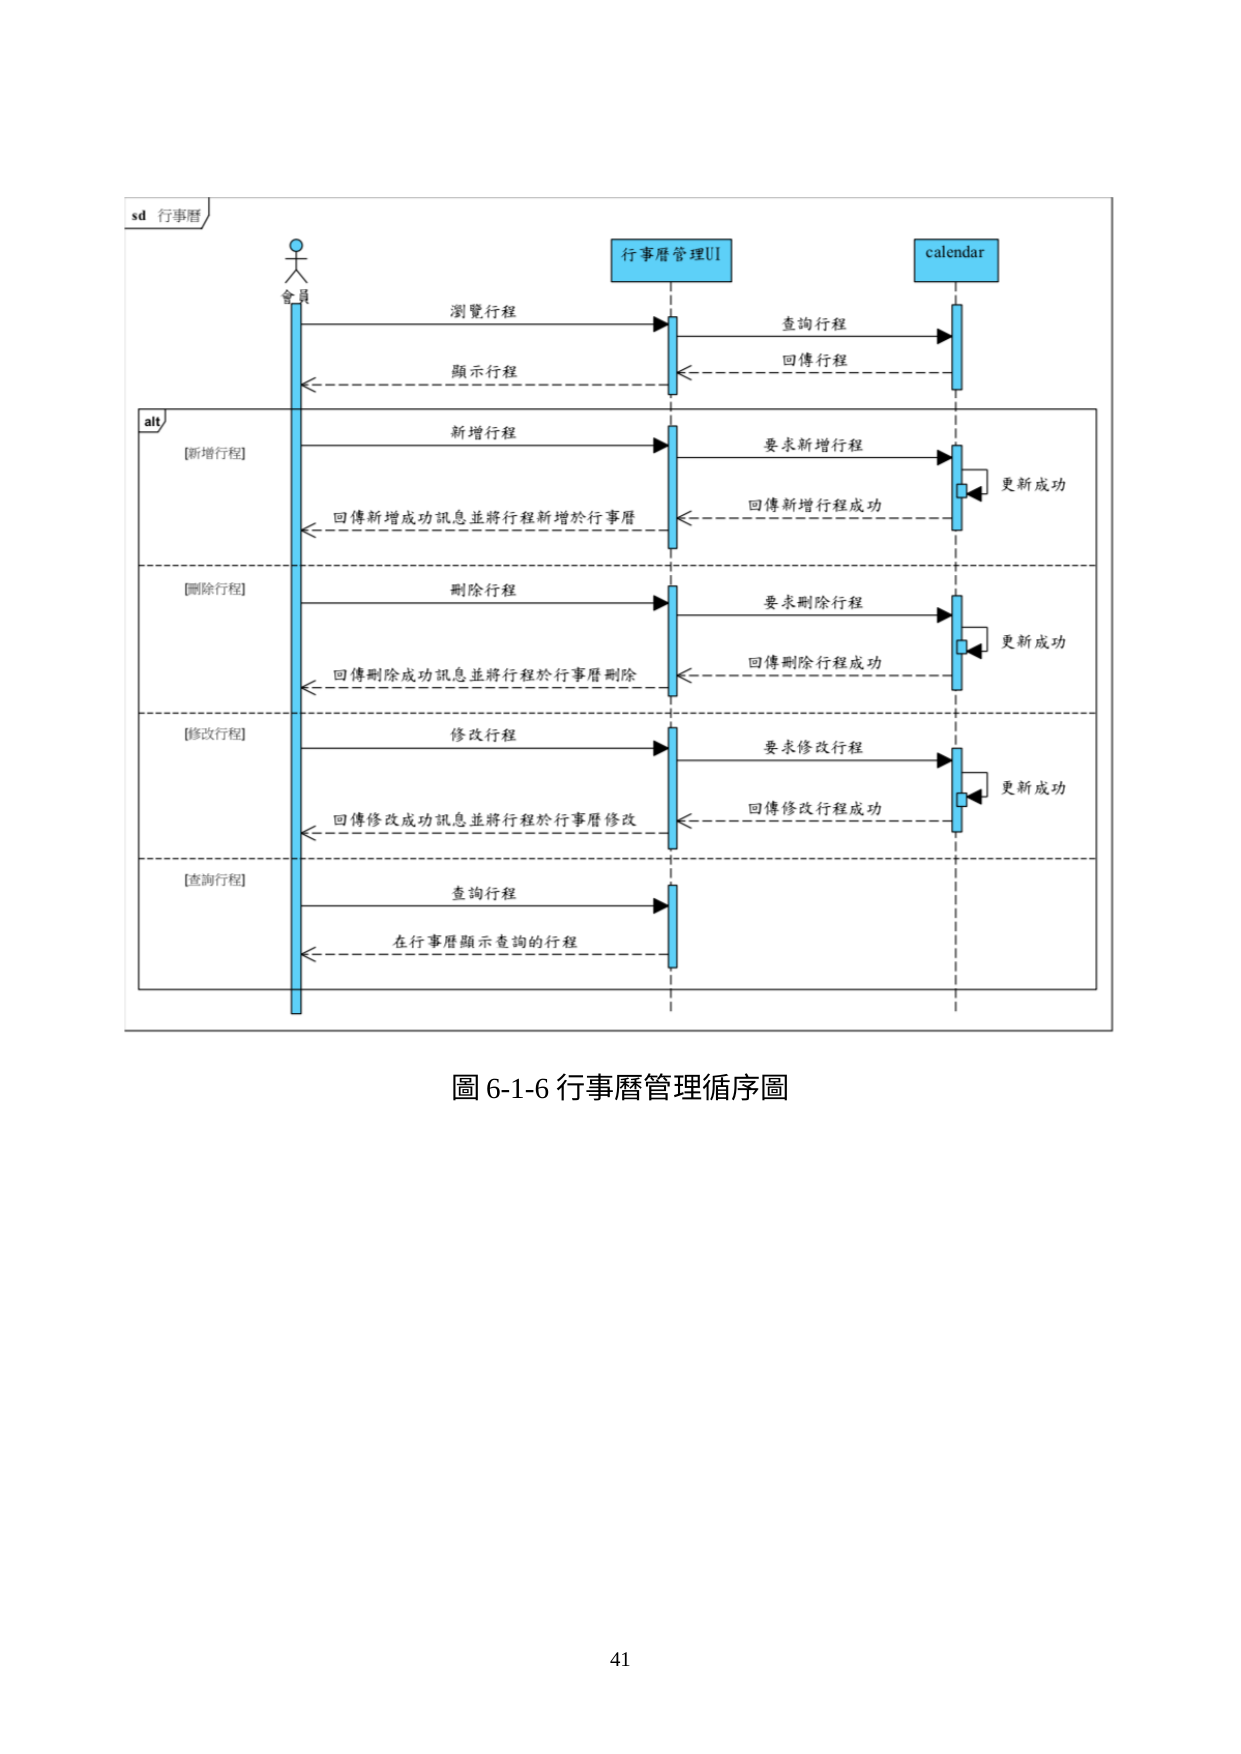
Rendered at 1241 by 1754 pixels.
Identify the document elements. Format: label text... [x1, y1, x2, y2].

subtitle 圖6-1-6 行事曆管理循序圖 [118, 1048, 1122, 1123]
picture [118, 193, 1123, 1040]
